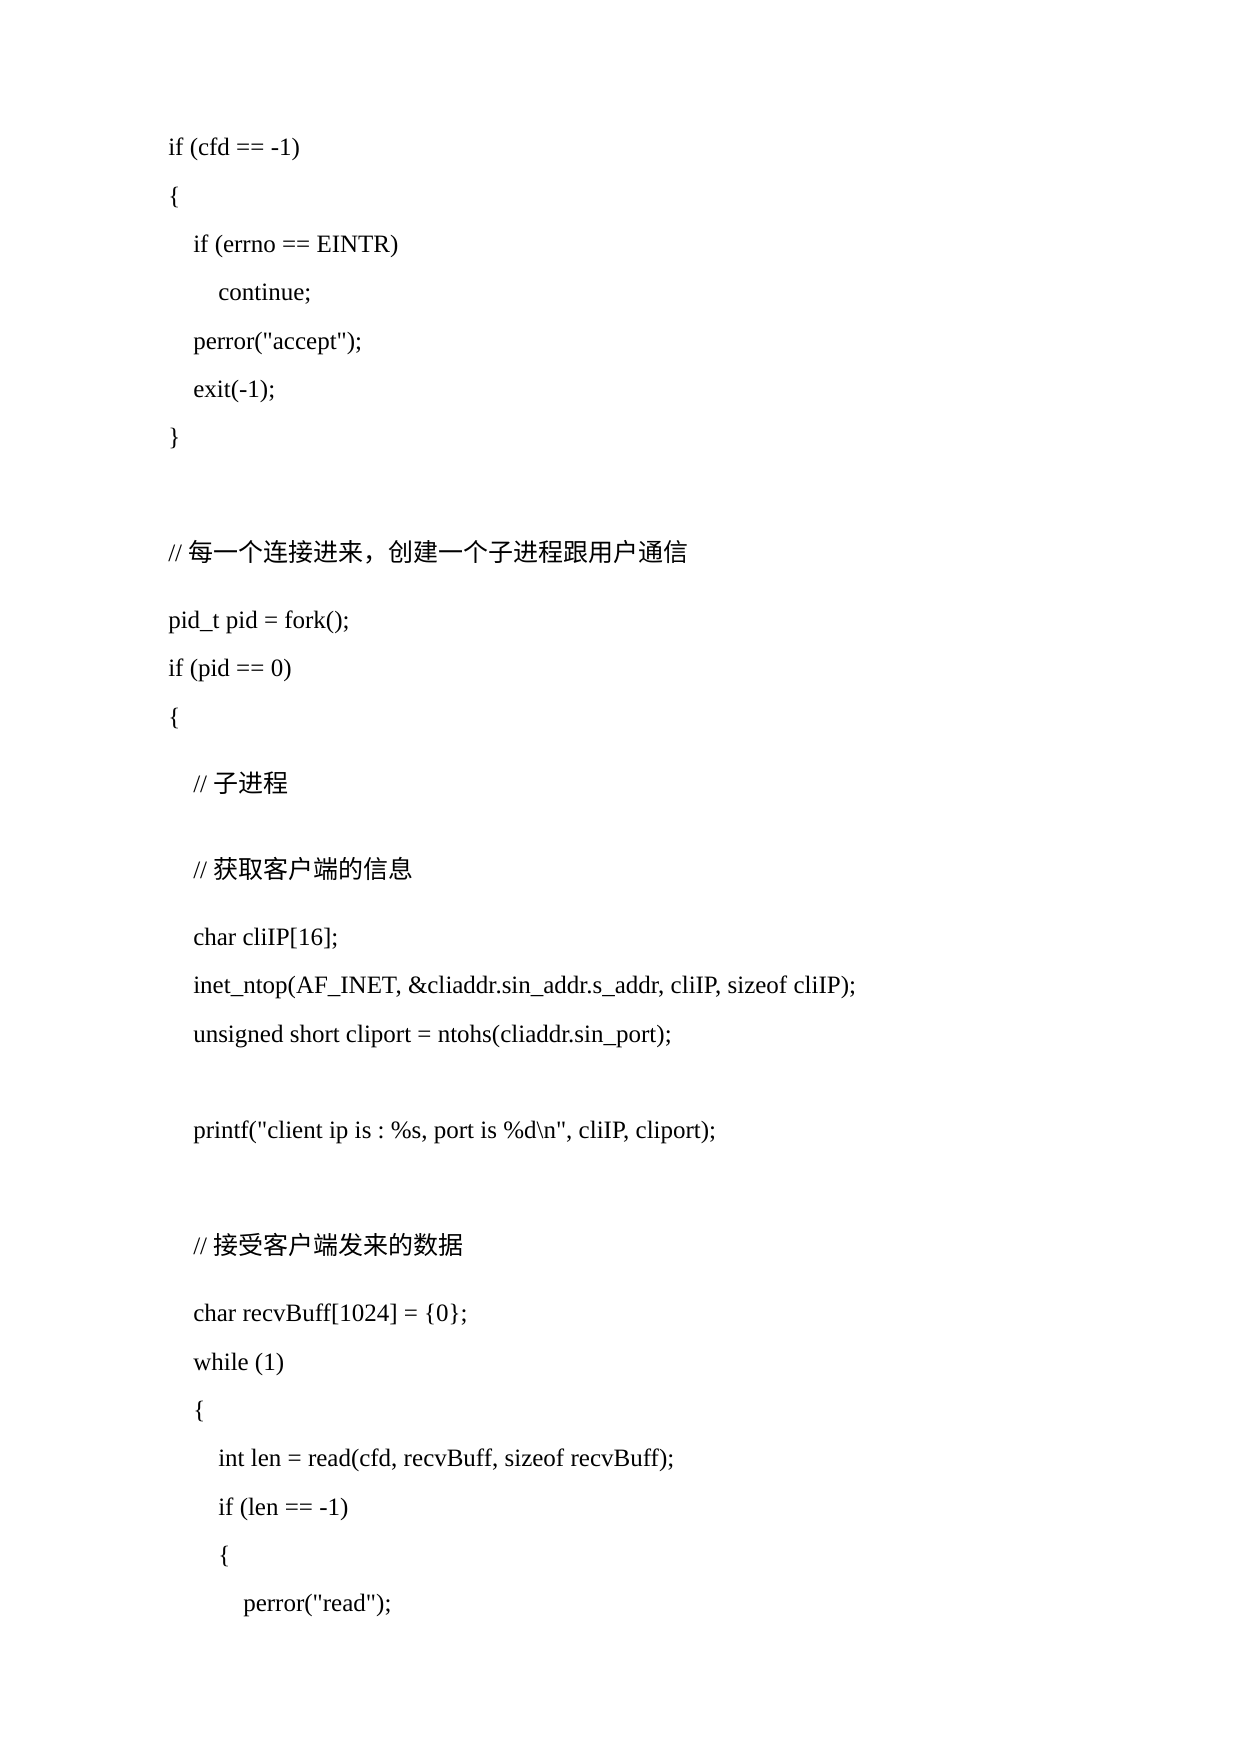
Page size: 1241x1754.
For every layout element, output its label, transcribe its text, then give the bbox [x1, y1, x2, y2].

text // 子进程 [118, 748, 1122, 816]
text if (len == -1) [118, 1489, 1122, 1523]
text char recvBuff[1024] = {0}; [118, 1296, 1122, 1330]
text if (errno == EINTR) [118, 227, 1122, 261]
text exit(-1); [118, 372, 1122, 406]
text unsigned short cliport = ntohs(cliaddr.sin_port); [118, 1016, 1122, 1050]
text pid_t pid = fork(); [118, 603, 1122, 637]
text { [118, 1537, 1122, 1571]
text inet_ntop(AF_INET, &cliaddr.sin_addr.s_addr, cliIP, sizeof cliIP); [118, 968, 1122, 1002]
text if (pid == 0) [118, 651, 1122, 685]
text continue; [118, 275, 1122, 309]
text if (cfd == -1) [118, 130, 1122, 164]
text int len = read(cfd, recvBuff, sizeof recvBuff); [118, 1441, 1122, 1475]
text { [118, 178, 1122, 212]
text { [118, 1392, 1122, 1426]
text perror("read"); [118, 1586, 1122, 1620]
text char cliIP[16]; [118, 920, 1122, 954]
text { [118, 699, 1122, 733]
text perror("accept"); [118, 323, 1122, 357]
text // 接受客户端发来的数据 [118, 1210, 1122, 1278]
text while (1) [118, 1344, 1122, 1378]
text printf("client ip is : %s, port is %d\n", cliIP, cliport); [118, 1113, 1122, 1147]
text } [118, 420, 1122, 454]
text // 获取客户端的信息 [118, 834, 1122, 902]
text // 每一个连接进来，创建一个子进程跟用户通信 [118, 517, 1122, 584]
